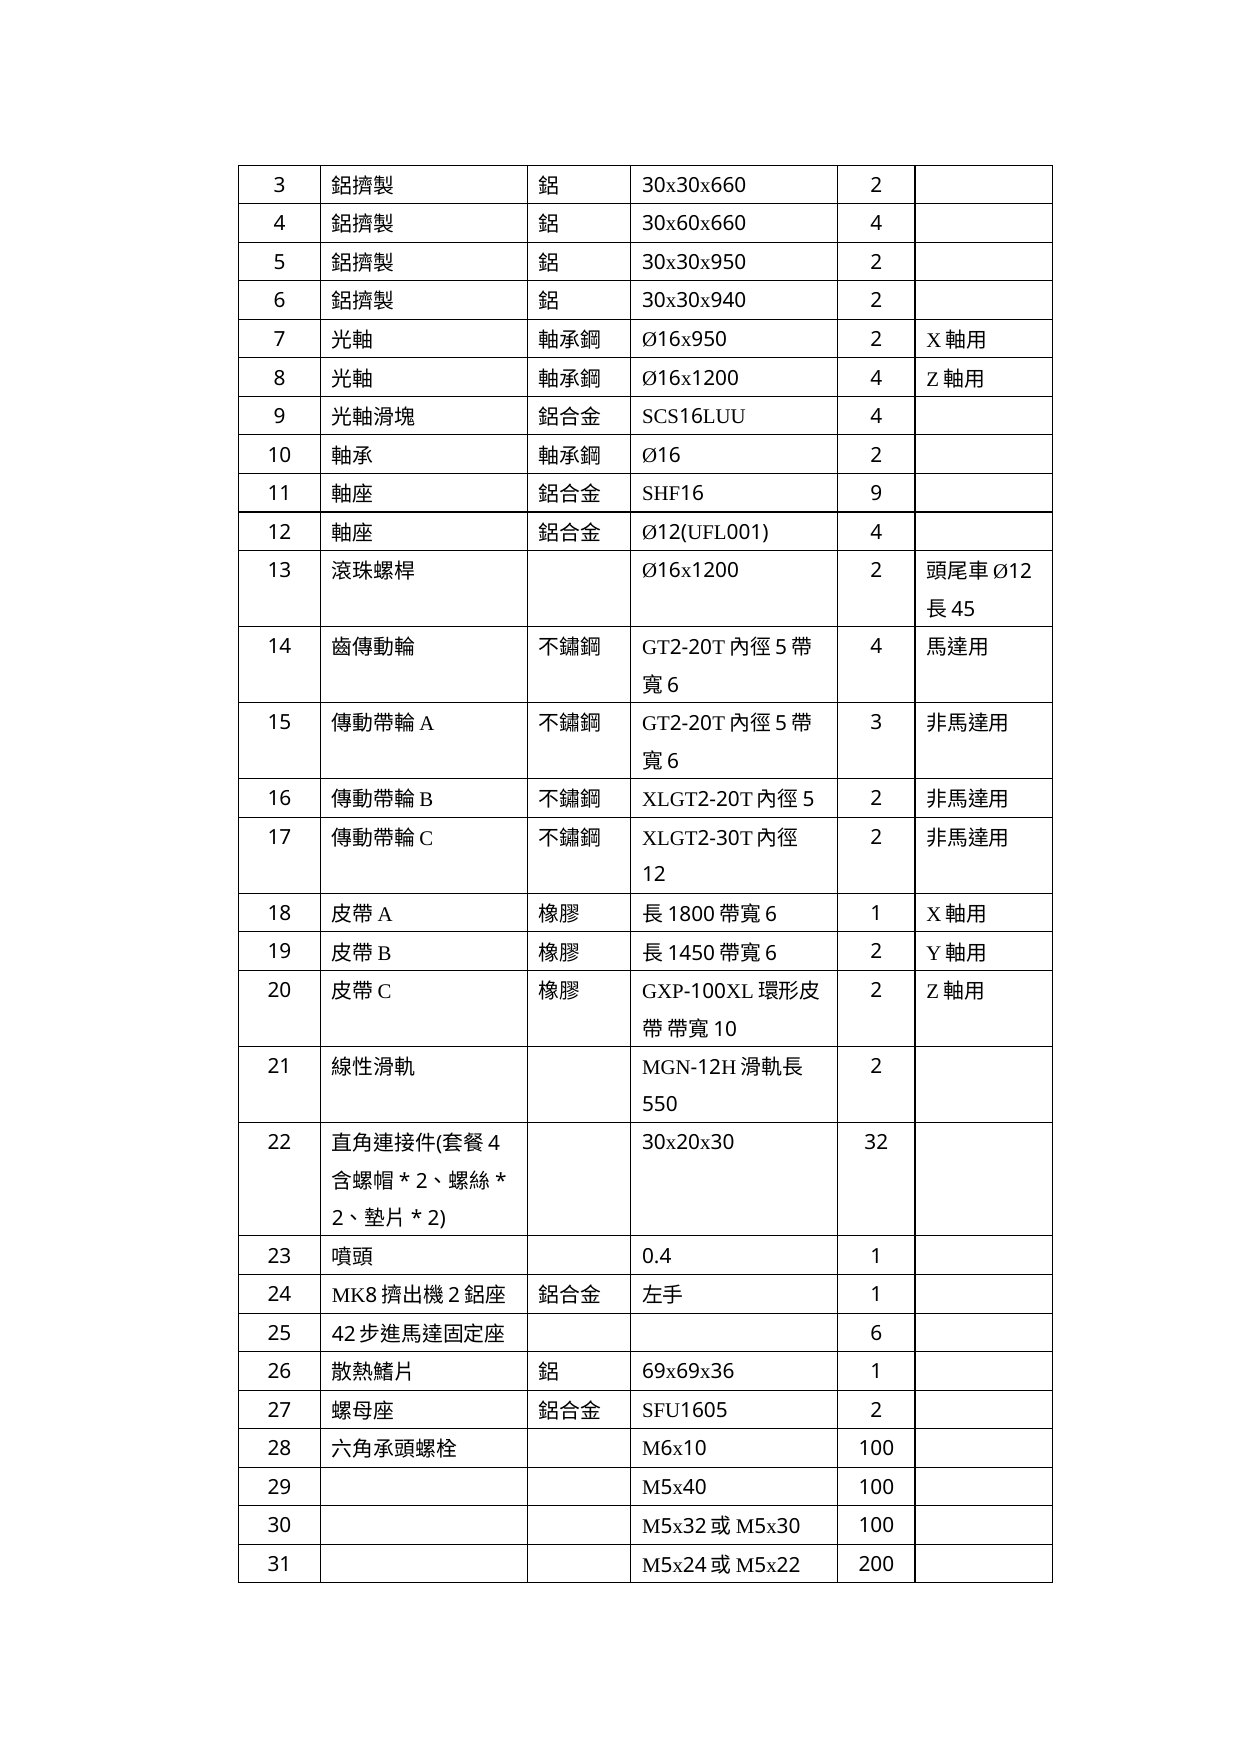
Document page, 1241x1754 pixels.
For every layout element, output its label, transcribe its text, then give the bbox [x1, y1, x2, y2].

table_cell M5x24或M5x22 [631, 1545, 837, 1582]
table_cell 長 1800帶寬6 [631, 894, 837, 931]
table_cell XLGT2-20T內徑5 [631, 779, 837, 817]
table_cell [631, 1314, 837, 1351]
table_cell 傳動帶輪C [321, 818, 527, 893]
table_cell GT2-20T內徑5帶寬6 [631, 627, 837, 702]
table_cell 4 [838, 204, 914, 242]
table_cell 鋁擠製 [321, 204, 527, 242]
table_cell [528, 1429, 630, 1467]
table_cell 鋁擠製 [321, 243, 527, 280]
table_cell [321, 1468, 527, 1505]
table_cell 28 [239, 1429, 320, 1467]
table_cell 9 [239, 397, 320, 434]
table_cell 軸承 [321, 435, 527, 473]
table_cell 鋁合金 [528, 513, 630, 550]
table_cell [916, 1506, 1052, 1544]
table_cell 鋁合金 [528, 1391, 630, 1428]
table_cell [916, 1545, 1052, 1582]
table_cell [916, 243, 1052, 280]
table_cell 非馬達用 [916, 703, 1052, 778]
table_cell 鋁擠製 [321, 281, 527, 319]
table_cell 1 [838, 894, 914, 931]
table_cell 鋁合金 [528, 1275, 630, 1312]
table_cell 六角承頭螺栓 [321, 1429, 527, 1467]
table_cell M6x10 [631, 1429, 837, 1467]
table_cell 不鏽鋼 [528, 703, 630, 778]
table_cell 18 [239, 894, 320, 931]
table_cell M5x32或M5x30 [631, 1506, 837, 1544]
table_cell 軸承鋼 [528, 358, 630, 396]
table_cell 4 [838, 397, 914, 434]
table_cell 不鏽鋼 [528, 627, 630, 702]
table_cell 2 [838, 932, 914, 970]
table_cell 10 [239, 435, 320, 473]
table_cell 30x30x950 [631, 243, 837, 280]
table_cell [916, 397, 1052, 434]
table_cell 2 [838, 1047, 914, 1122]
table_cell 13 [239, 551, 320, 626]
table_cell [916, 474, 1052, 511]
table_cell Ø16x1200 [631, 358, 837, 396]
table_cell 30x30x660 [631, 166, 837, 203]
table_cell 2 [838, 971, 914, 1046]
table_cell 不鏽鋼 [528, 818, 630, 893]
table_cell 2 [838, 779, 914, 817]
table_cell [916, 1047, 1052, 1122]
table_cell 26 [239, 1352, 320, 1389]
table_cell 11 [239, 474, 320, 511]
table_cell 1 [838, 1275, 914, 1312]
table_cell MGN-12H滑軌長550 [631, 1047, 837, 1122]
table_cell 橡膠 [528, 894, 630, 931]
table_cell [916, 1123, 1052, 1235]
table_cell 32 [838, 1123, 914, 1235]
table_cell 31 [239, 1545, 320, 1582]
table_cell Y軸用 [916, 932, 1052, 970]
table_cell [321, 1545, 527, 1582]
table_cell 2 [838, 243, 914, 280]
table_cell [916, 1236, 1052, 1274]
table_cell 200 [838, 1545, 914, 1582]
table_cell 24 [239, 1275, 320, 1312]
table_cell 3 [838, 703, 914, 778]
table_cell 22 [239, 1123, 320, 1235]
table_cell 齒傳動輪 [321, 627, 527, 702]
table_cell 傳動帶輪B [321, 779, 527, 817]
table_cell 27 [239, 1391, 320, 1428]
table_cell 30x60x660 [631, 204, 837, 242]
table_cell 6 [838, 1314, 914, 1351]
table_cell 軸承鋼 [528, 320, 630, 357]
table_cell 傳動帶輪A [321, 703, 527, 778]
table_cell 皮帶B [321, 932, 527, 970]
table_cell 直角連接件(套餐4含螺帽 * 2、螺絲 * 2、墊片 * 2) [321, 1123, 527, 1235]
table_cell 9 [838, 474, 914, 511]
table_cell 2 [838, 1391, 914, 1428]
table_cell 鋁合金 [528, 397, 630, 434]
table_cell [916, 1352, 1052, 1389]
table_cell [528, 1545, 630, 1582]
table_cell 光軸滑塊 [321, 397, 527, 434]
table_cell 軸座 [321, 474, 527, 511]
table_cell [916, 1468, 1052, 1505]
table_cell GXP-100XL環形皮帶 帶寬10 [631, 971, 837, 1046]
table_cell Z軸用 [916, 358, 1052, 396]
table_cell [916, 1275, 1052, 1312]
table_cell Ø16x950 [631, 320, 837, 357]
table_cell 鋁 [528, 1352, 630, 1389]
table_cell 100 [838, 1468, 914, 1505]
table_cell 42步進馬達固定座 [321, 1314, 527, 1351]
table_cell 1 [838, 1236, 914, 1274]
table_cell 線性滑軌 [321, 1047, 527, 1122]
table_cell X軸用 [916, 320, 1052, 357]
table_cell Ø12(UFL001) [631, 513, 837, 550]
table_cell 橡膠 [528, 971, 630, 1046]
table_cell [528, 1047, 630, 1122]
table_cell 皮帶A [321, 894, 527, 931]
table_cell Ø16 [631, 435, 837, 473]
table_cell 69x69x36 [631, 1352, 837, 1389]
table_cell 馬達用 [916, 627, 1052, 702]
table_cell [916, 513, 1052, 550]
table_cell 4 [239, 204, 320, 242]
table_cell 鋁 [528, 243, 630, 280]
table_cell GT2-20T內徑5帶寬6 [631, 703, 837, 778]
table_cell 4 [838, 513, 914, 550]
table_cell [528, 1506, 630, 1544]
table_cell 100 [838, 1506, 914, 1544]
table_cell 鋁 [528, 204, 630, 242]
table_cell 鋁 [528, 281, 630, 319]
table_cell 12 [239, 513, 320, 550]
table_cell [321, 1506, 527, 1544]
table_cell XLGT2-30T內徑12 [631, 818, 837, 893]
table_cell 4 [838, 627, 914, 702]
table_cell [916, 1314, 1052, 1351]
table_cell [916, 204, 1052, 242]
table_cell 23 [239, 1236, 320, 1274]
table_cell [916, 166, 1052, 203]
table_cell 軸承鋼 [528, 435, 630, 473]
table_cell [528, 1468, 630, 1505]
table_cell SFU1605 [631, 1391, 837, 1428]
table_cell 8 [239, 358, 320, 396]
table_cell 鋁合金 [528, 474, 630, 511]
table_cell 1 [838, 1352, 914, 1389]
table_cell 2 [838, 320, 914, 357]
table_cell 左手 [631, 1275, 837, 1312]
table_cell 7 [239, 320, 320, 357]
table_cell 2 [838, 435, 914, 473]
table_cell 2 [838, 166, 914, 203]
table_cell 30 [239, 1506, 320, 1544]
table_cell 16 [239, 779, 320, 817]
table_cell 光軸 [321, 320, 527, 357]
table_cell [528, 1123, 630, 1235]
table_cell 頭尾車Ø12長45 [916, 551, 1052, 626]
table_cell 鋁 [528, 166, 630, 203]
table_cell 30x30x940 [631, 281, 837, 319]
table_cell 25 [239, 1314, 320, 1351]
table_cell 螺母座 [321, 1391, 527, 1428]
table_cell 長 1450帶寬6 [631, 932, 837, 970]
table_cell M5x40 [631, 1468, 837, 1505]
table_cell 4 [838, 358, 914, 396]
table_cell SCS16LUU [631, 397, 837, 434]
table_cell [916, 1391, 1052, 1428]
table_cell 19 [239, 932, 320, 970]
table_cell 21 [239, 1047, 320, 1122]
table_cell [916, 435, 1052, 473]
table_cell 噴頭 [321, 1236, 527, 1274]
table_cell 5 [239, 243, 320, 280]
table_cell 非馬達用 [916, 779, 1052, 817]
table_cell Z軸用 [916, 971, 1052, 1046]
table_cell [528, 551, 630, 626]
table_cell [916, 1429, 1052, 1467]
table_cell [528, 1314, 630, 1351]
table_cell 20 [239, 971, 320, 1046]
table_cell 30x20x30 [631, 1123, 837, 1235]
table_cell 29 [239, 1468, 320, 1505]
table_cell MK8擠出機2鋁座 [321, 1275, 527, 1312]
table_cell X軸用 [916, 894, 1052, 931]
table_cell 17 [239, 818, 320, 893]
table_cell 0.4 [631, 1236, 837, 1274]
table_cell 6 [239, 281, 320, 319]
table_cell SHF16 [631, 474, 837, 511]
table_cell 皮帶C [321, 971, 527, 1046]
table_cell 2 [838, 281, 914, 319]
table_cell 非馬達用 [916, 818, 1052, 893]
table_cell 100 [838, 1429, 914, 1467]
table_cell 光軸 [321, 358, 527, 396]
table_cell 滾珠螺桿 [321, 551, 527, 626]
table_cell [916, 281, 1052, 319]
table_cell 14 [239, 627, 320, 702]
table_cell 2 [838, 818, 914, 893]
table_cell 鋁擠製 [321, 166, 527, 203]
table_cell 3 [239, 166, 320, 203]
table_cell 不鏽鋼 [528, 779, 630, 817]
table_cell 橡膠 [528, 932, 630, 970]
table_cell 軸座 [321, 513, 527, 550]
table_cell Ø16x1200 [631, 551, 837, 626]
table_cell 15 [239, 703, 320, 778]
table_cell [528, 1236, 630, 1274]
table_cell 散熱鰭片 [321, 1352, 527, 1389]
table_cell 2 [838, 551, 914, 626]
